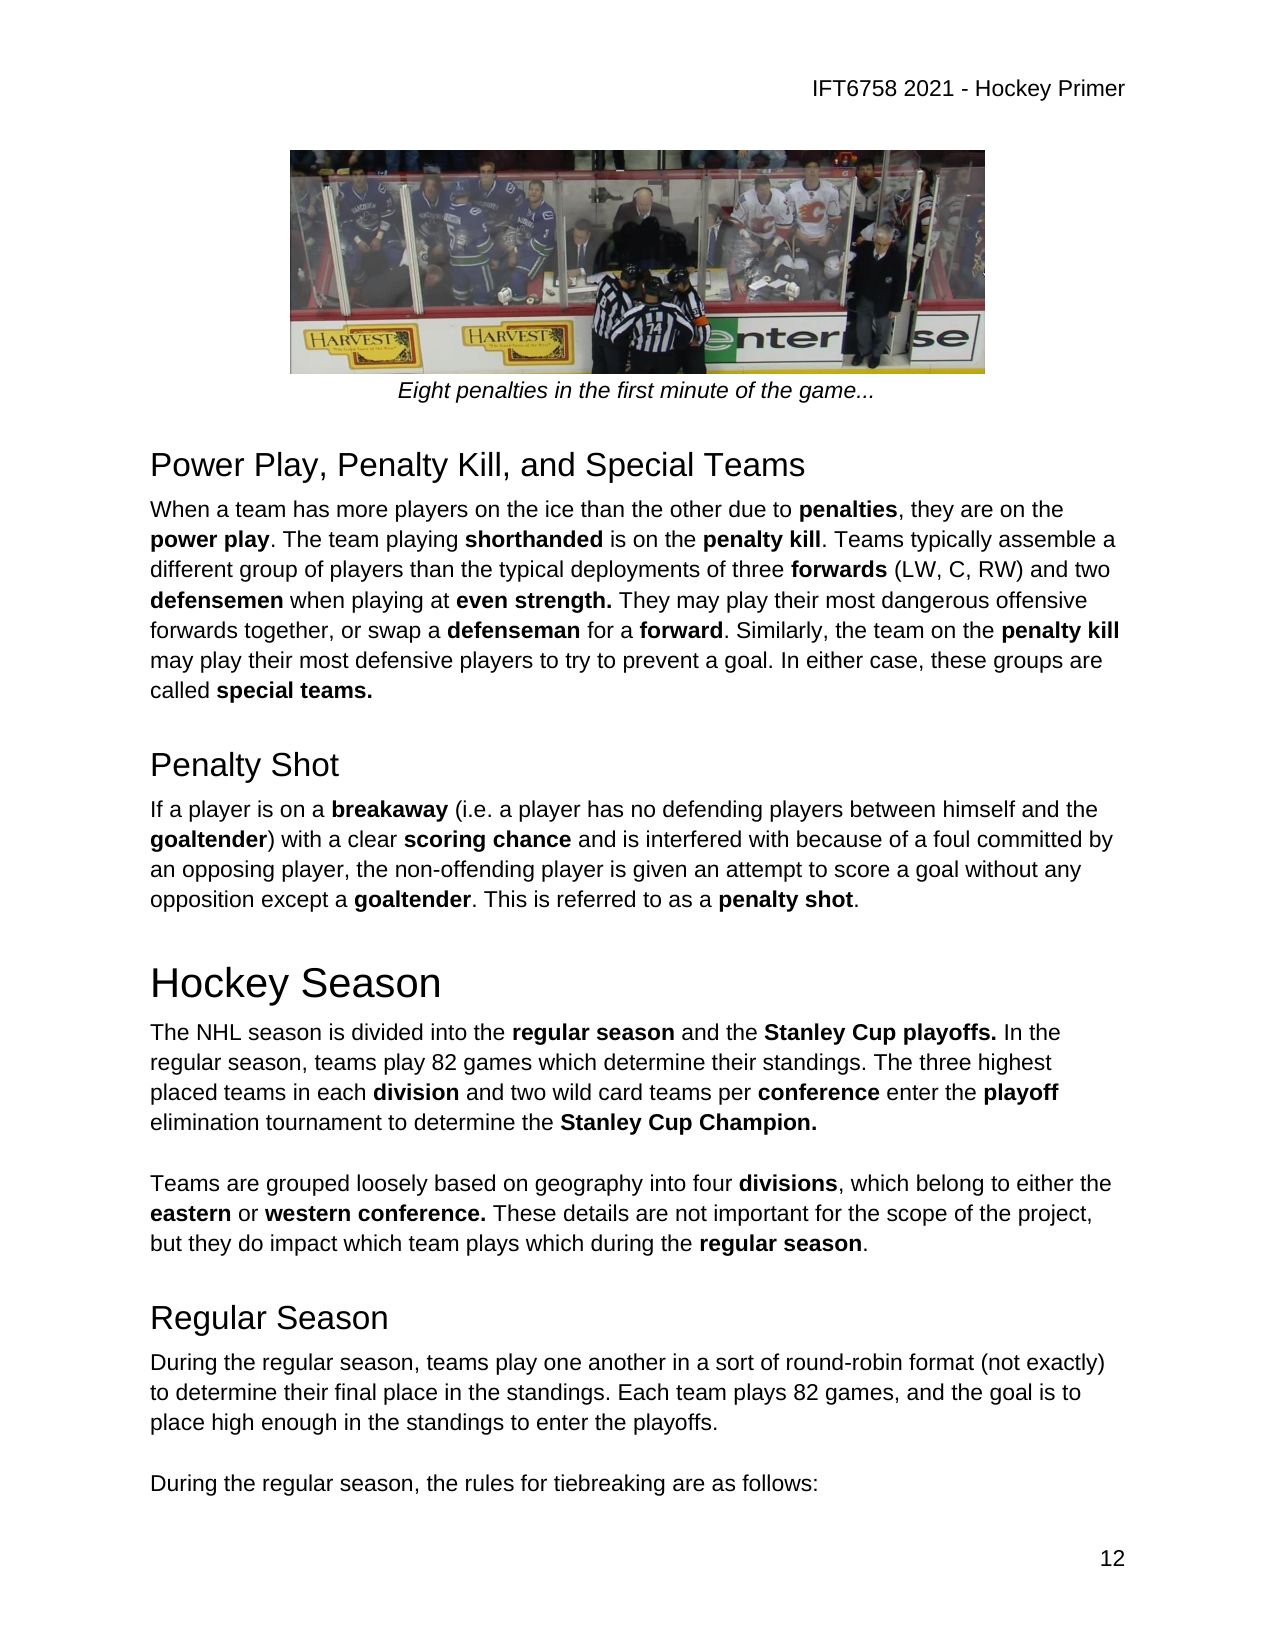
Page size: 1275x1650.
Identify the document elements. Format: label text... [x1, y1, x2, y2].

text During the regular season, teams play one another in a sort of round-robin format (not exactly) to determine their final place in the standings. Each team plays 82 games, and the goal is to place high enough in the standings to enter the playoffs. [150, 1349, 1125, 1436]
text Eight penalties in the first minute of the game... [150, 377, 1125, 404]
subtitle Power Play, Penalty Kill, and Special Teams [150, 445, 1125, 483]
text During the regular season, the rules for tiebreaking are as follows: [150, 1470, 1125, 1496]
subtitle Regular Season [150, 1298, 1125, 1336]
text The NHL season is divided into the regular season and the Stanley Cup playoffs. In the regular season, teams play 82 games which determine their standings. The three highest placed teams in each division and two wild card teams per conference enter the playoff elimination tournament to determine the Stanley Cup Champion. [150, 1019, 1125, 1136]
text When a team has more players on the ice than the other due to penalties, they are on the power play. The team playing shorthanded is on the penalty kill. Teams typically assemble a different group of players than the typical deployments of three forwards (LW, C, RW) and two defensemen when playing at even strength. They may play their most dangerous offensive forwards together, or swap a defenseman for a forward. Similarly, the team on the penalty kill may play their most defensive players to try to prevent a goal. In either case, these groups are called special teams. [150, 496, 1125, 703]
subtitle Hockey Season [150, 958, 1125, 1006]
picture [290, 150, 985, 374]
text Teams are grouped loosely based on geography into four divisions, which belong to either the eastern or western conference. These details are not important for the scope of the project, but they do impact which team plays which during the regular season. [150, 1170, 1125, 1257]
subtitle Penalty Shot [150, 745, 1125, 783]
text If a player is on a breakaway (i.e. a player has no defending players between himself and the goaltender) with a clear scoring chance and is interfered with because of a foul committed by an opposing player, the non-offending player is given an attempt to score a goal without any opposition except a goaltender. This is referred to as a penalty shot. [150, 796, 1125, 913]
